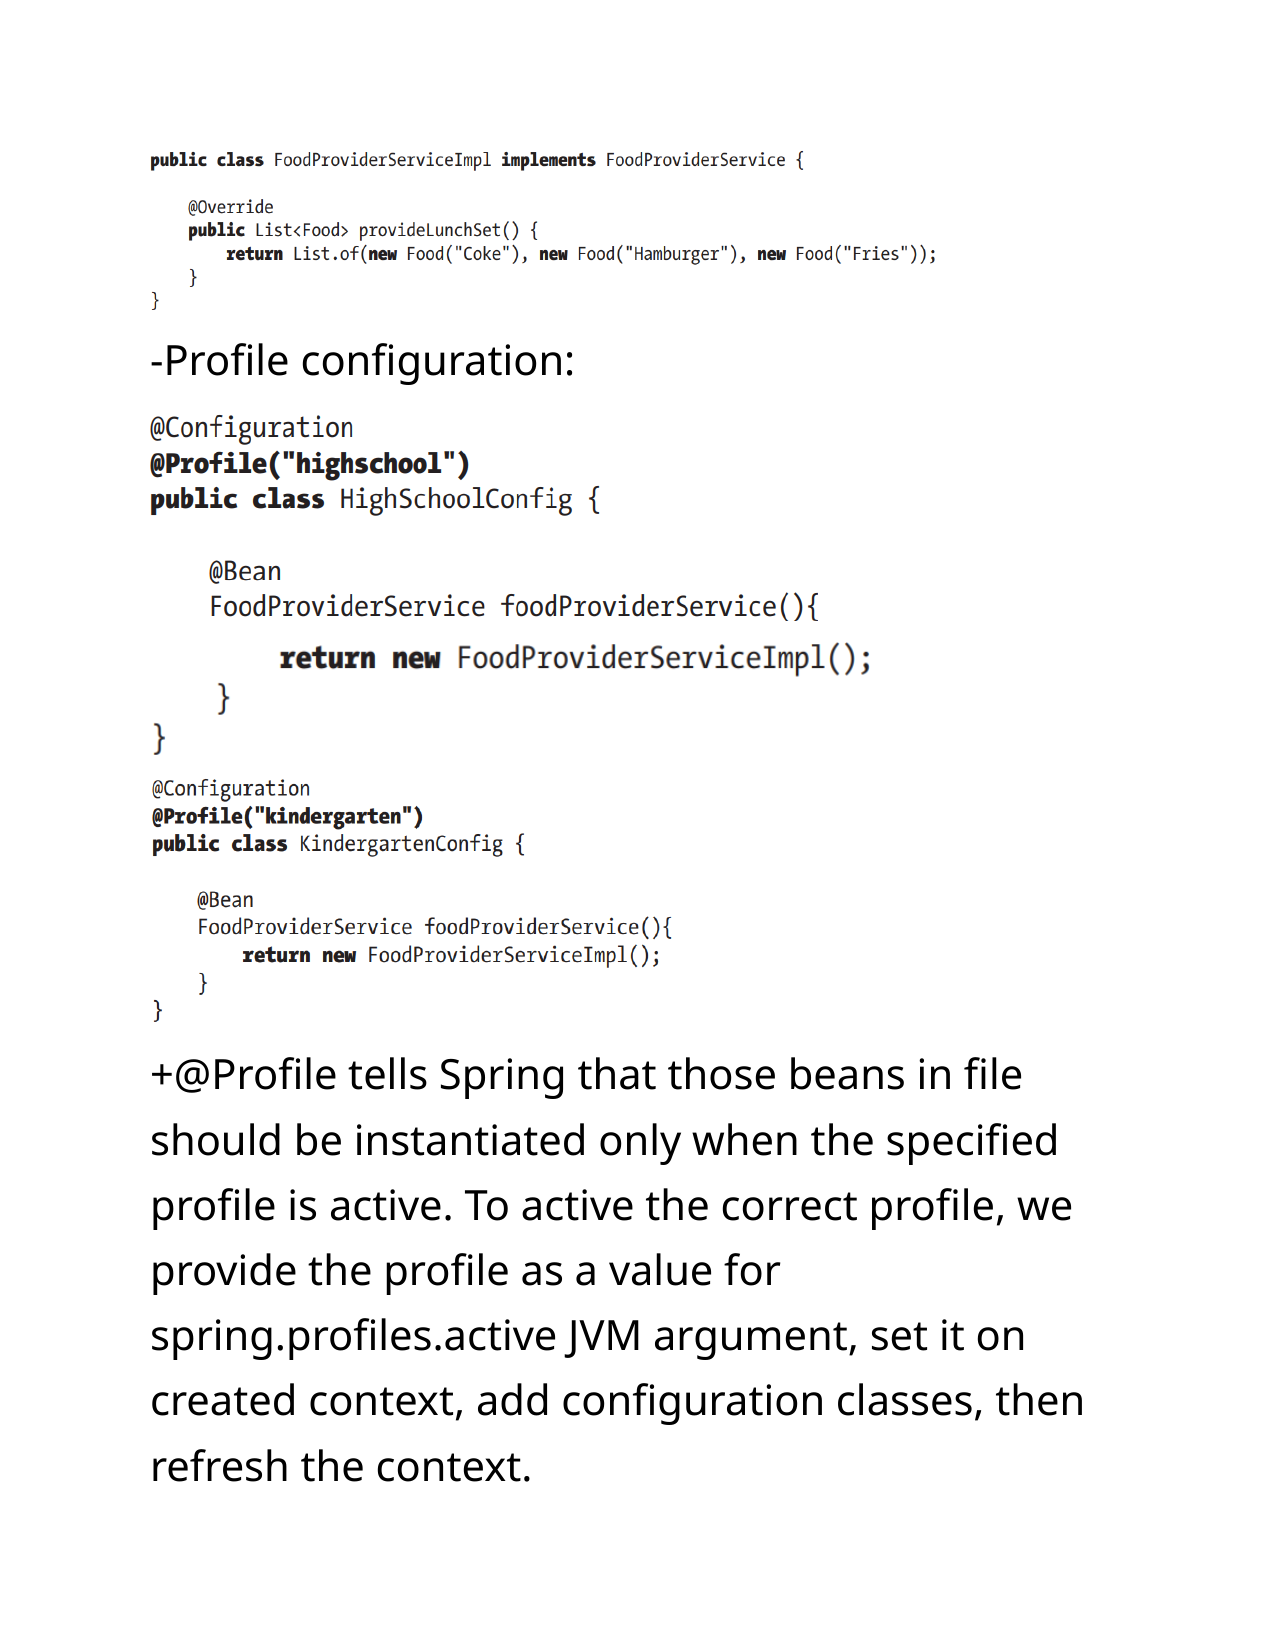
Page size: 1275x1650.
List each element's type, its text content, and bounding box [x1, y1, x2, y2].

picture [150, 412, 819, 621]
text +@Profile tells Spring that those beans in file should be instantiated only when the specified profile is active. To active the correct profile, we provide the profile as a value for spring.profiles.active JVM argument, set it on created context, add configuration classes, then refresh the context. [150, 1045, 1125, 1493]
text -Profile configuration: [150, 331, 1125, 388]
picture [150, 150, 936, 310]
picture [150, 777, 673, 1024]
picture [150, 642, 872, 756]
